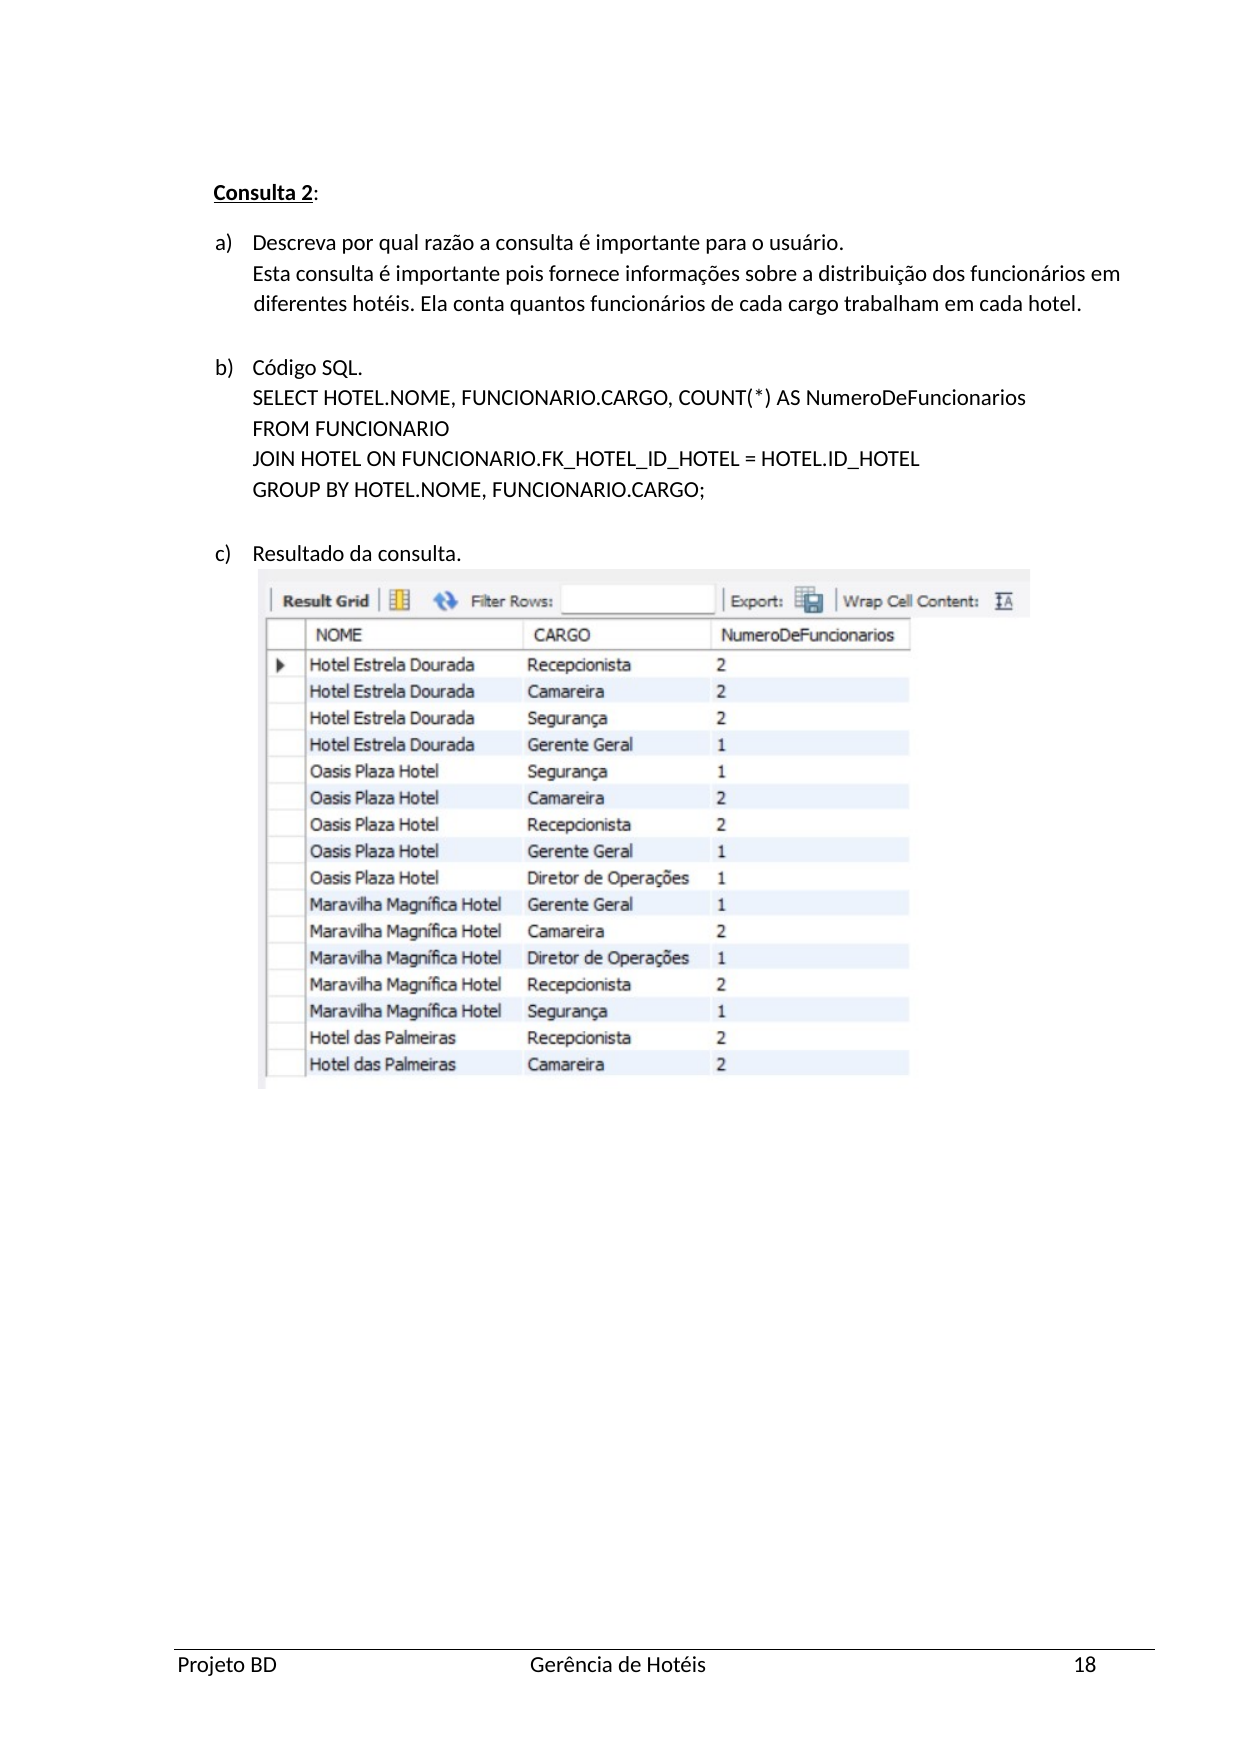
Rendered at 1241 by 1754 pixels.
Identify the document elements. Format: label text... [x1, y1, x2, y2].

text Consulta 2: [213, 178, 1233, 206]
text JOIN HOTEL ON FUNCIONARIO.FK_HOTEL_ID_HOTEL = HOTEL.ID_HOTEL [252, 444, 1178, 473]
text SELECT HOTEL.NOME, FUNCIONARIO.CARGO, COUNT(*) AS NumeroDeFuncionarios [252, 383, 1178, 412]
text FROM FUNCIONARIO [252, 414, 1178, 442]
picture [257, 569, 1031, 1089]
text GROUP BY HOTEL.NOME, FUNCIONARIO.CARGO; [252, 475, 1178, 503]
list Descreva por qual razão a consulta é importante para o usuário. [215, 228, 1178, 256]
list Resultado da consulta. [215, 539, 1178, 567]
text Esta consulta é importante pois fornece informações sobre a distribuição dos funcionários em diferentes hotéis. Ela conta quantos funcionários de cada cargo trabalham em cada hotel. [252, 259, 1178, 317]
list Código SQL. [215, 353, 1178, 381]
